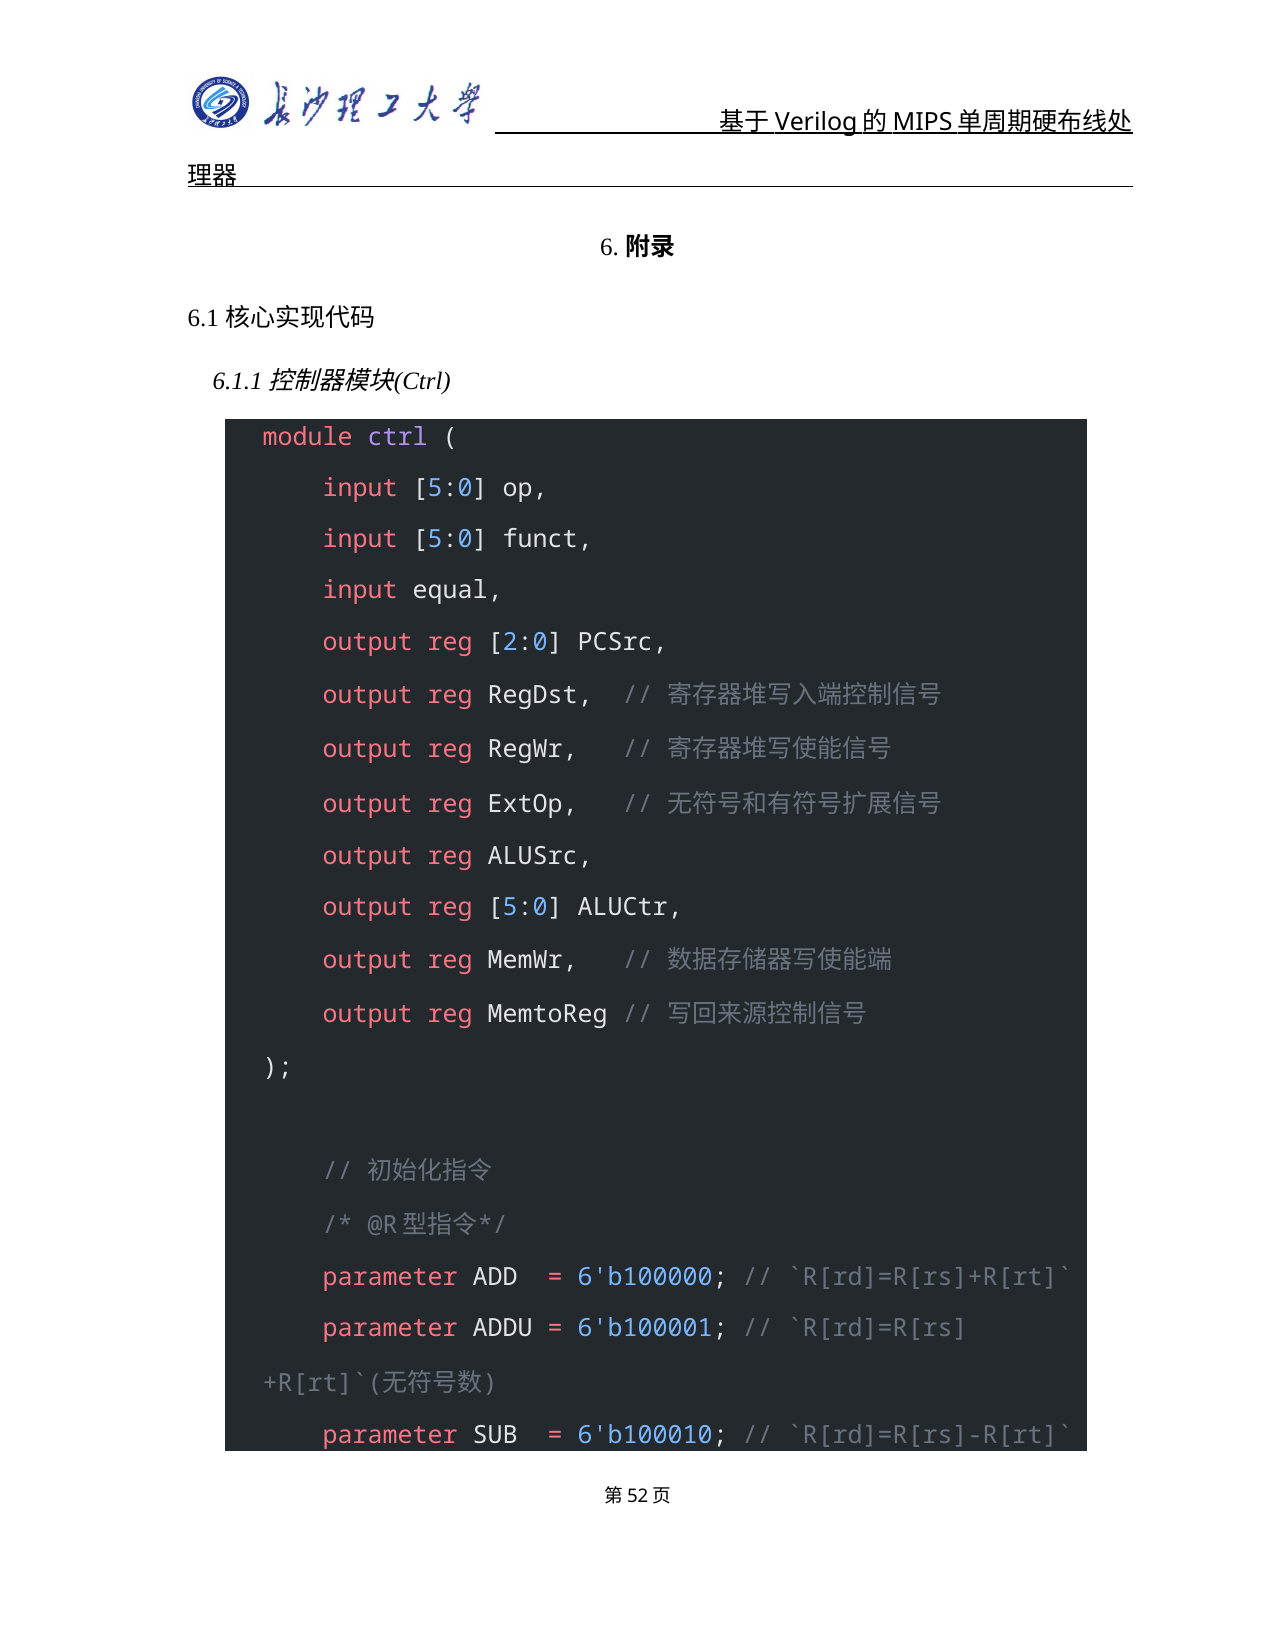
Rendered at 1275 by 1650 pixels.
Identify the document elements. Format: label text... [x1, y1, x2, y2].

list ); [225, 1048, 1087, 1082]
list input [5:0] op, [225, 470, 1087, 504]
list output reg MemWr, // 数据存储器写使能端 [225, 939, 1087, 976]
list output reg ALUSrc, [225, 837, 1087, 871]
subtitle 6.1.1 控制器模块(Ctrl) [187, 361, 1087, 397]
list parameter ADDU = 6'b100001; // `R[rd]=R[rs]+R[rt]`(无符号数) [225, 1310, 1087, 1398]
list /* @R型指令*/ [225, 1205, 1087, 1241]
subtitle 6. 附录 [187, 227, 1087, 263]
list parameter SUB = 6'b100010; // `R[rd]=R[rs]-R[rt]` [225, 1417, 1087, 1451]
list output reg RegDst, // 寄存器堆写入端控制信号 [225, 674, 1087, 711]
list output reg [2:0] PCSrc, [225, 623, 1087, 657]
list input equal, [225, 572, 1087, 606]
picture [187, 74, 495, 130]
list parameter ADD = 6'b100000; // `R[rd]=R[rs]+R[rt]` [225, 1259, 1087, 1293]
subtitle 6.1 核心实现代码 [187, 298, 1087, 334]
list output reg MemtoReg // 写回来源控制信号 [225, 994, 1087, 1030]
list output reg ExtOp, // 无符号和有符号扩展信号 [225, 783, 1087, 819]
list output reg [5:0] ALUCtr, [225, 888, 1087, 922]
list module ctrl ( [225, 419, 1087, 453]
list // 初始化指令 [225, 1150, 1087, 1187]
list input [5:0] funct, [225, 521, 1087, 555]
list output reg RegWr, // 寄存器堆写使能信号 [225, 729, 1087, 765]
